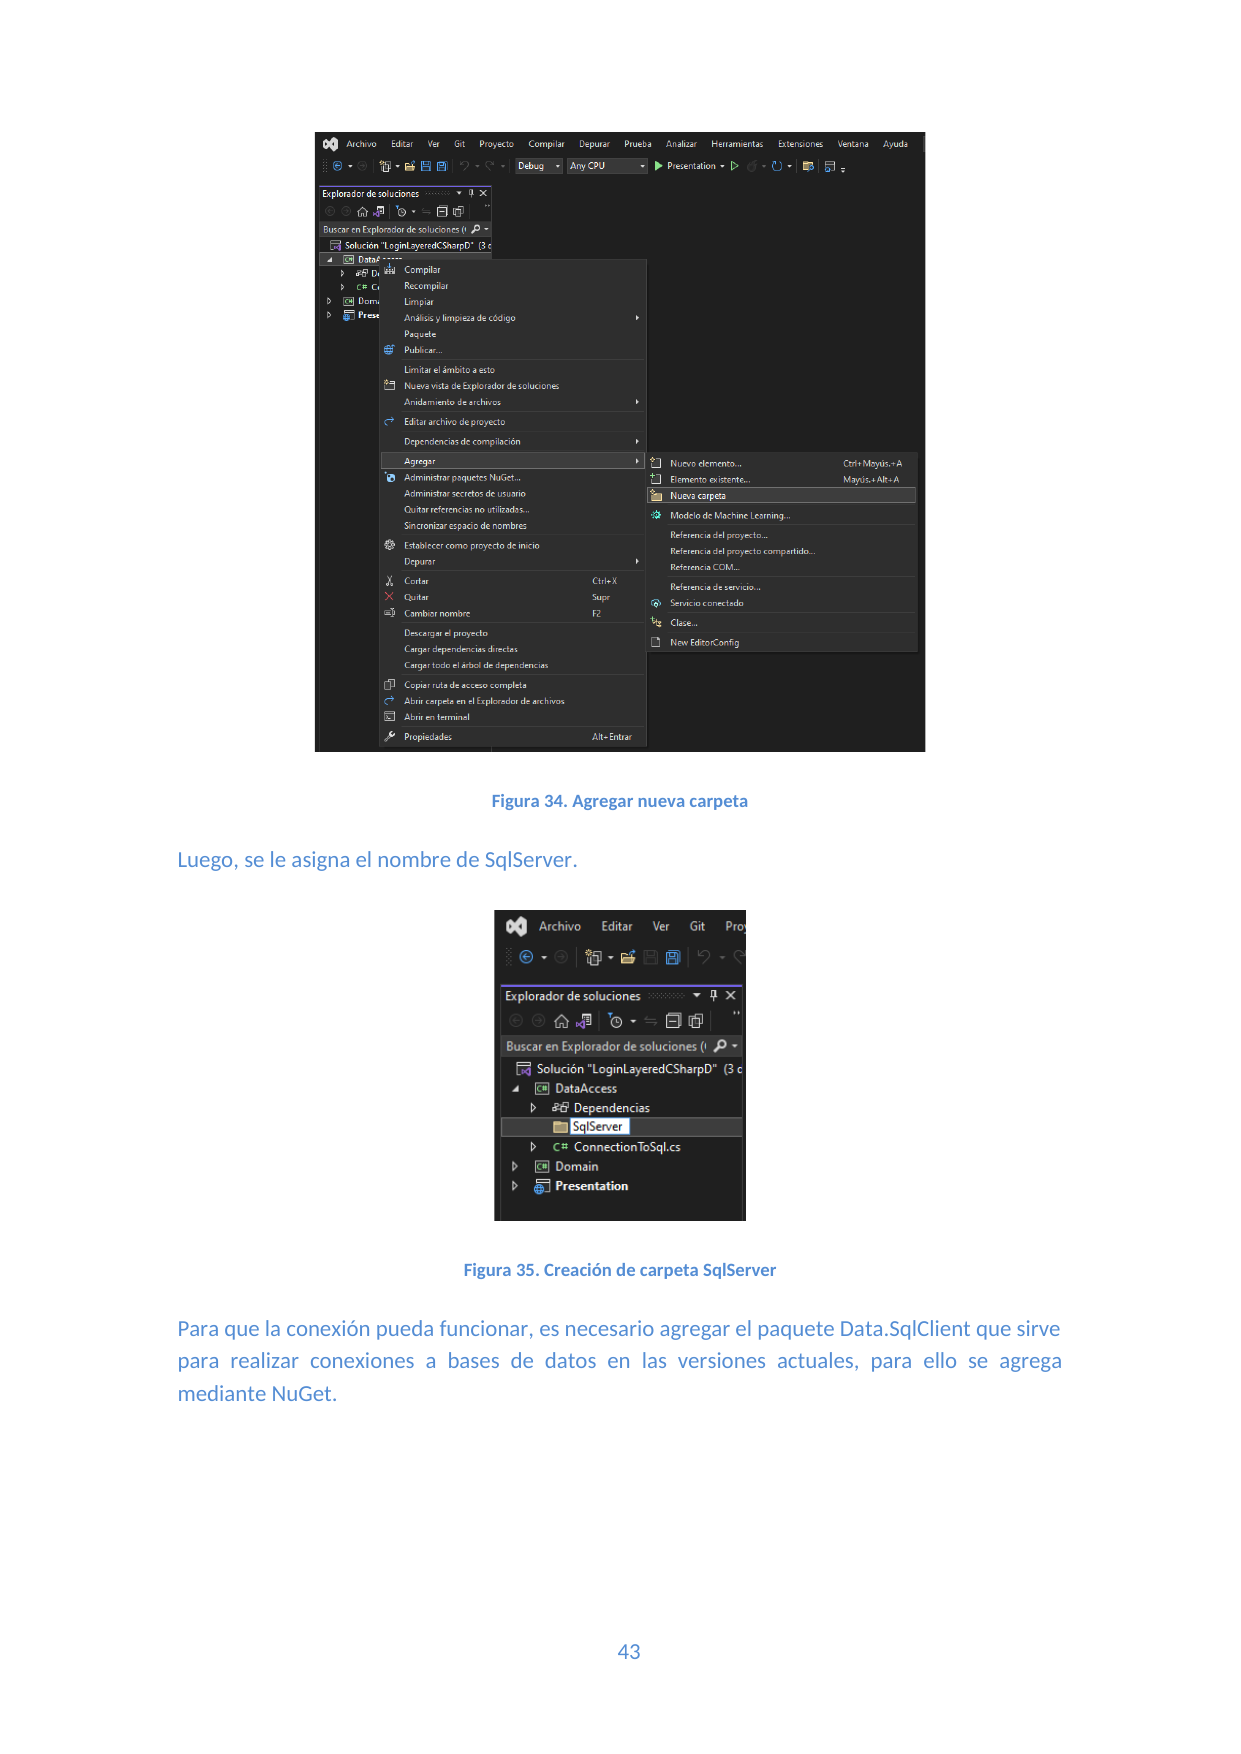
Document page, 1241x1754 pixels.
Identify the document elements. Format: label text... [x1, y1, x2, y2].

picture [494, 910, 746, 1221]
text Luego, se le asigna el nombre de SqlServer. [177, 845, 1063, 873]
text Figura 34. Agregar nueva carpeta [177, 789, 1063, 812]
picture [314, 132, 926, 752]
text Figura 35. Creación de carpeta SqlServer [177, 1258, 1063, 1281]
text Para que la conexión pueda funcionar, es necesario agregar el paquete Data.SqlClient que sirve para realizar conexiones a bases de datos en las versiones actuales, para ello se agrega mediante NuGet. [177, 1314, 1063, 1407]
